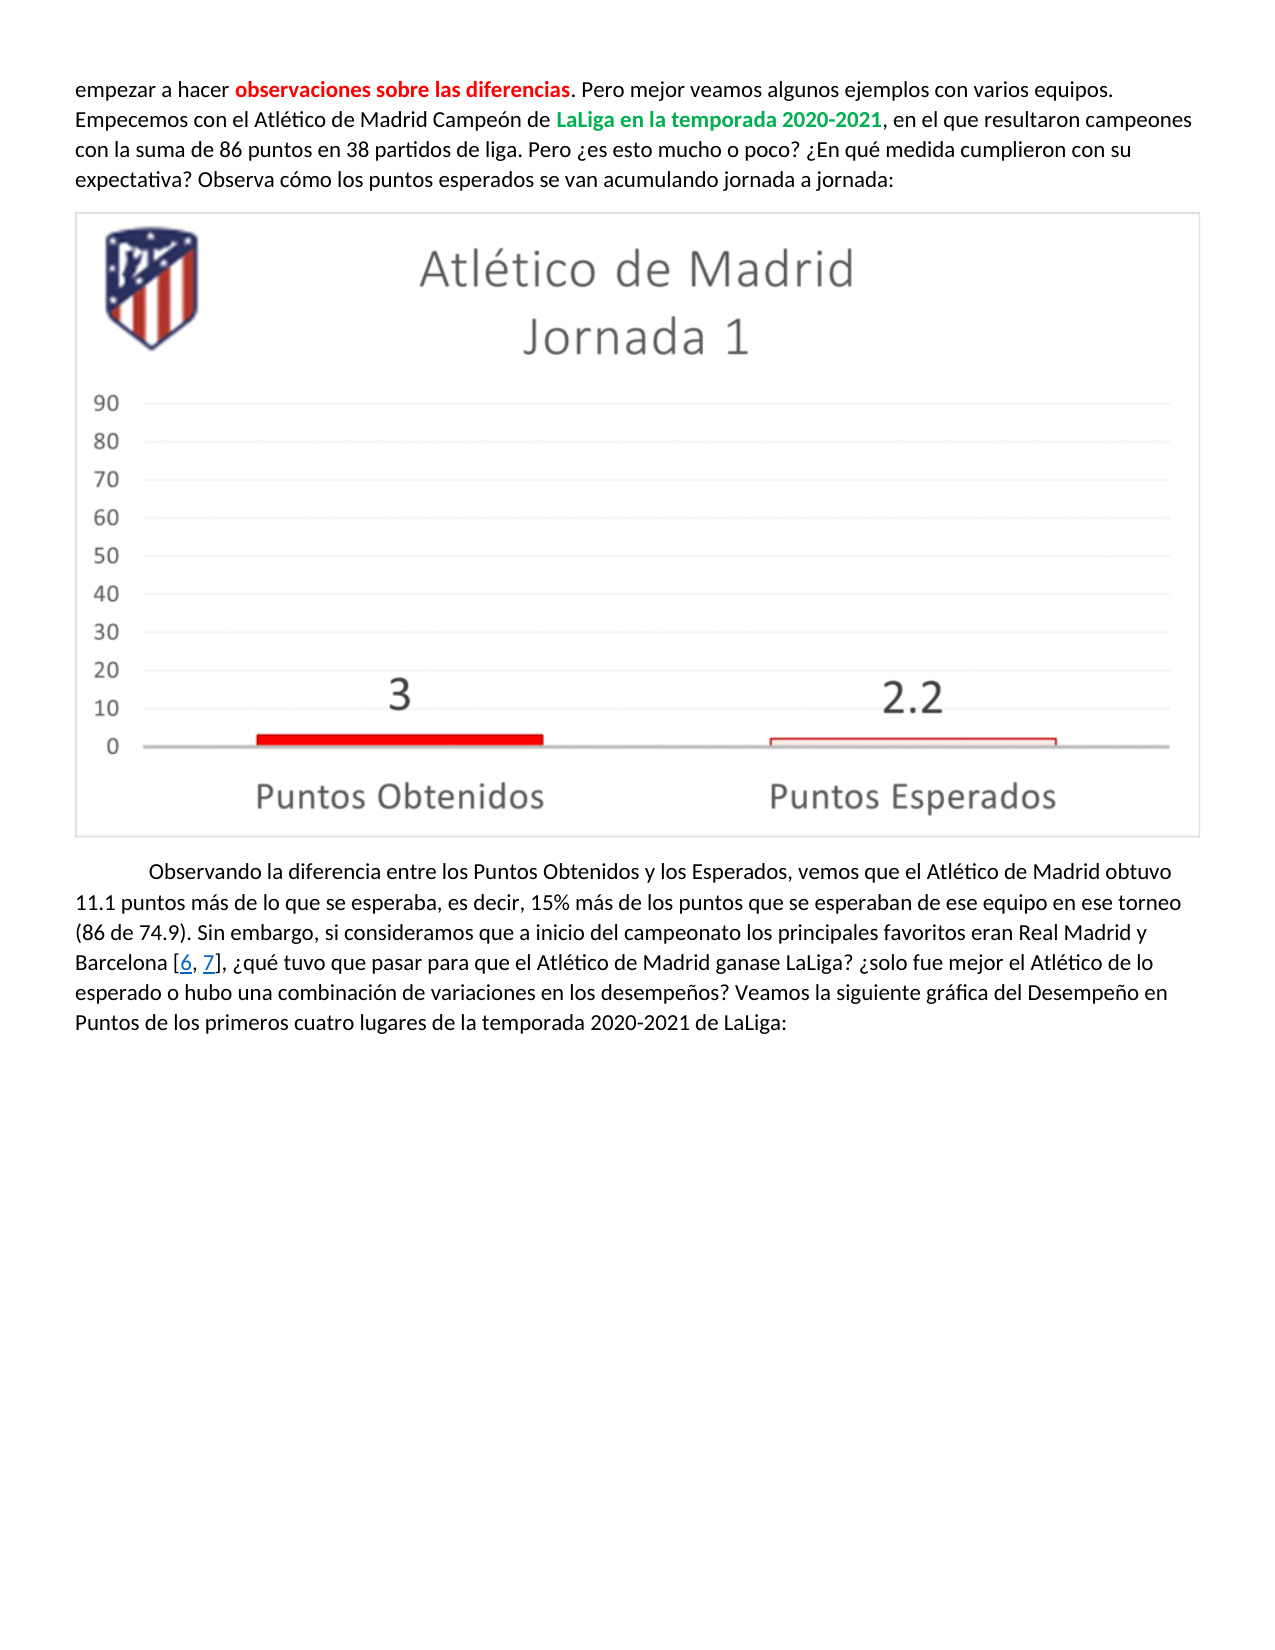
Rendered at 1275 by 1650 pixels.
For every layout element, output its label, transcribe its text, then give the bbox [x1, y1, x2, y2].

text Observando la diferencia entre los Puntos Obtenidos y los Esperados, vemos que el Atlético de Madrid obtuvo 11.1 puntos más de lo que se esperaba, es decir, 15% más de los puntos que se esperaban de ese equipo en ese torneo (86 de 74.9). Sin embargo, si consideramos que a inicio del campeonato los principales favoritos eran Real Madrid y Barcelona [6, 7], ¿qué tuvo que pasar para que el Atlético de Madrid ganase LaLiga? ¿solo fue mejor el Atlético de lo esperado o hubo una combinación de variaciones en los desempeños? Veamos la siguiente gráfica del Desempeño en Puntos de los primeros cuatro lugares de la temporada 2020-2021 de LaLiga: [75, 857, 1200, 1036]
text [75, 75, 1200, 194]
picture [75, 212, 1200, 839]
